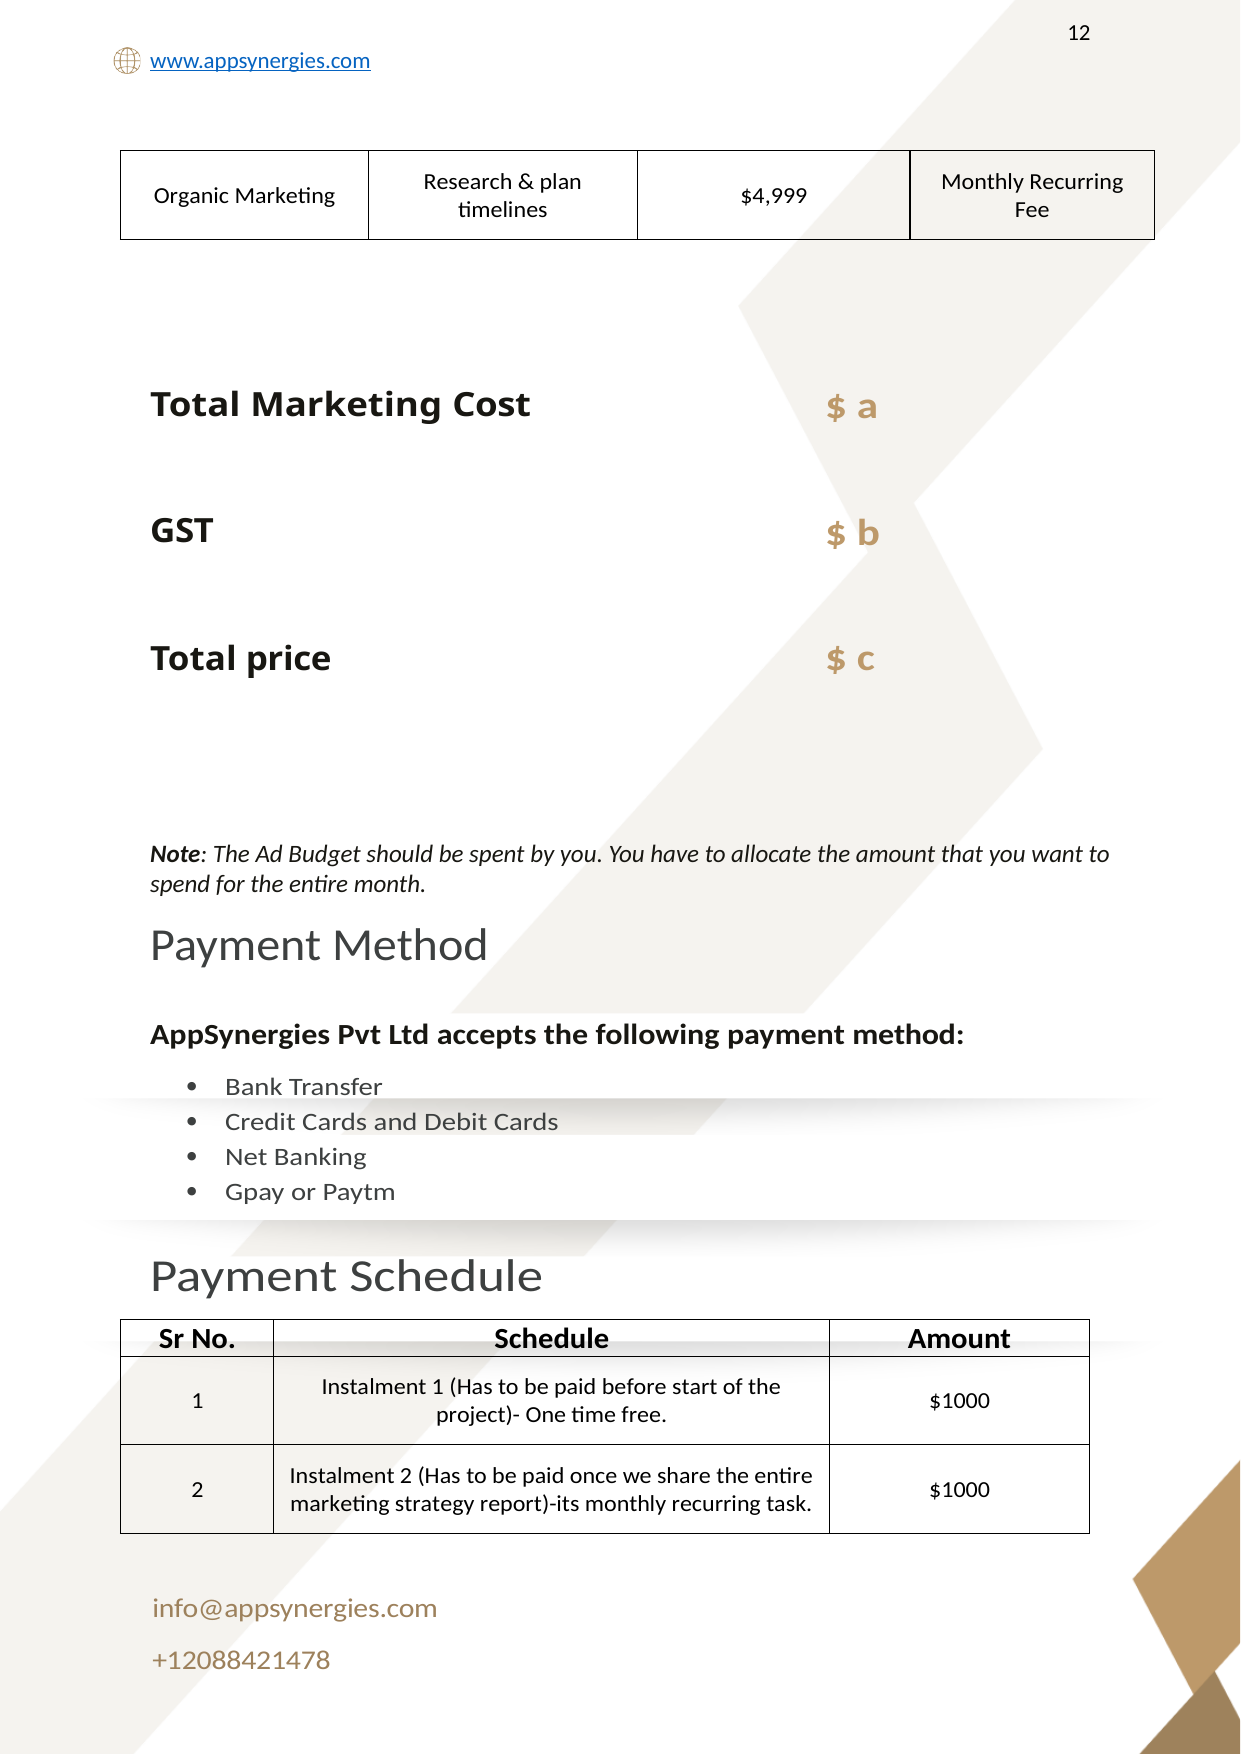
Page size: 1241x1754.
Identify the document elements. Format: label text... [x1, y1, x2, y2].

text AppSynergies Pvt Ltd accepts the following payment method: [150, 1016, 1149, 1052]
table_cell Organic Marketing [121, 151, 368, 239]
list Credit Cards and Debit Cards [187, 1106, 1149, 1137]
list Gpay or Paytm [187, 1176, 1149, 1207]
table_cell 2 [121, 1445, 273, 1533]
table_cell $4,999 [638, 151, 909, 239]
text Note: The Ad Budget should be spent by you. You have to allocate the amount that you want to spend for the entire month. [150, 838, 1120, 899]
table_cell Instalment 2 (Has to be paid once we share the entire marketing strategy report)-its monthly recurring task. [274, 1445, 829, 1533]
text GST $ b [150, 507, 1120, 555]
table_header Sr No. [121, 1320, 273, 1356]
table_cell $1000 [830, 1445, 1089, 1533]
table_header Amount [830, 1320, 1089, 1356]
table_cell Instalment 1 (Has to be paid before start of the project)- One time free. [274, 1357, 829, 1444]
list Net Banking [187, 1141, 1149, 1172]
text Payment Method [150, 916, 1149, 972]
table_header Schedule [274, 1320, 829, 1356]
table_cell $1000 [830, 1357, 1089, 1444]
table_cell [369, 151, 637, 239]
text Total price $ c [150, 634, 1120, 680]
text Payment Schedule [150, 1246, 1120, 1302]
table_cell 1 [121, 1357, 273, 1444]
list Bank Transfer [187, 1071, 1149, 1102]
picture [0, 0, 1241, 1754]
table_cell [911, 151, 1154, 239]
text Total Marketing Cost $ a [150, 381, 1120, 428]
